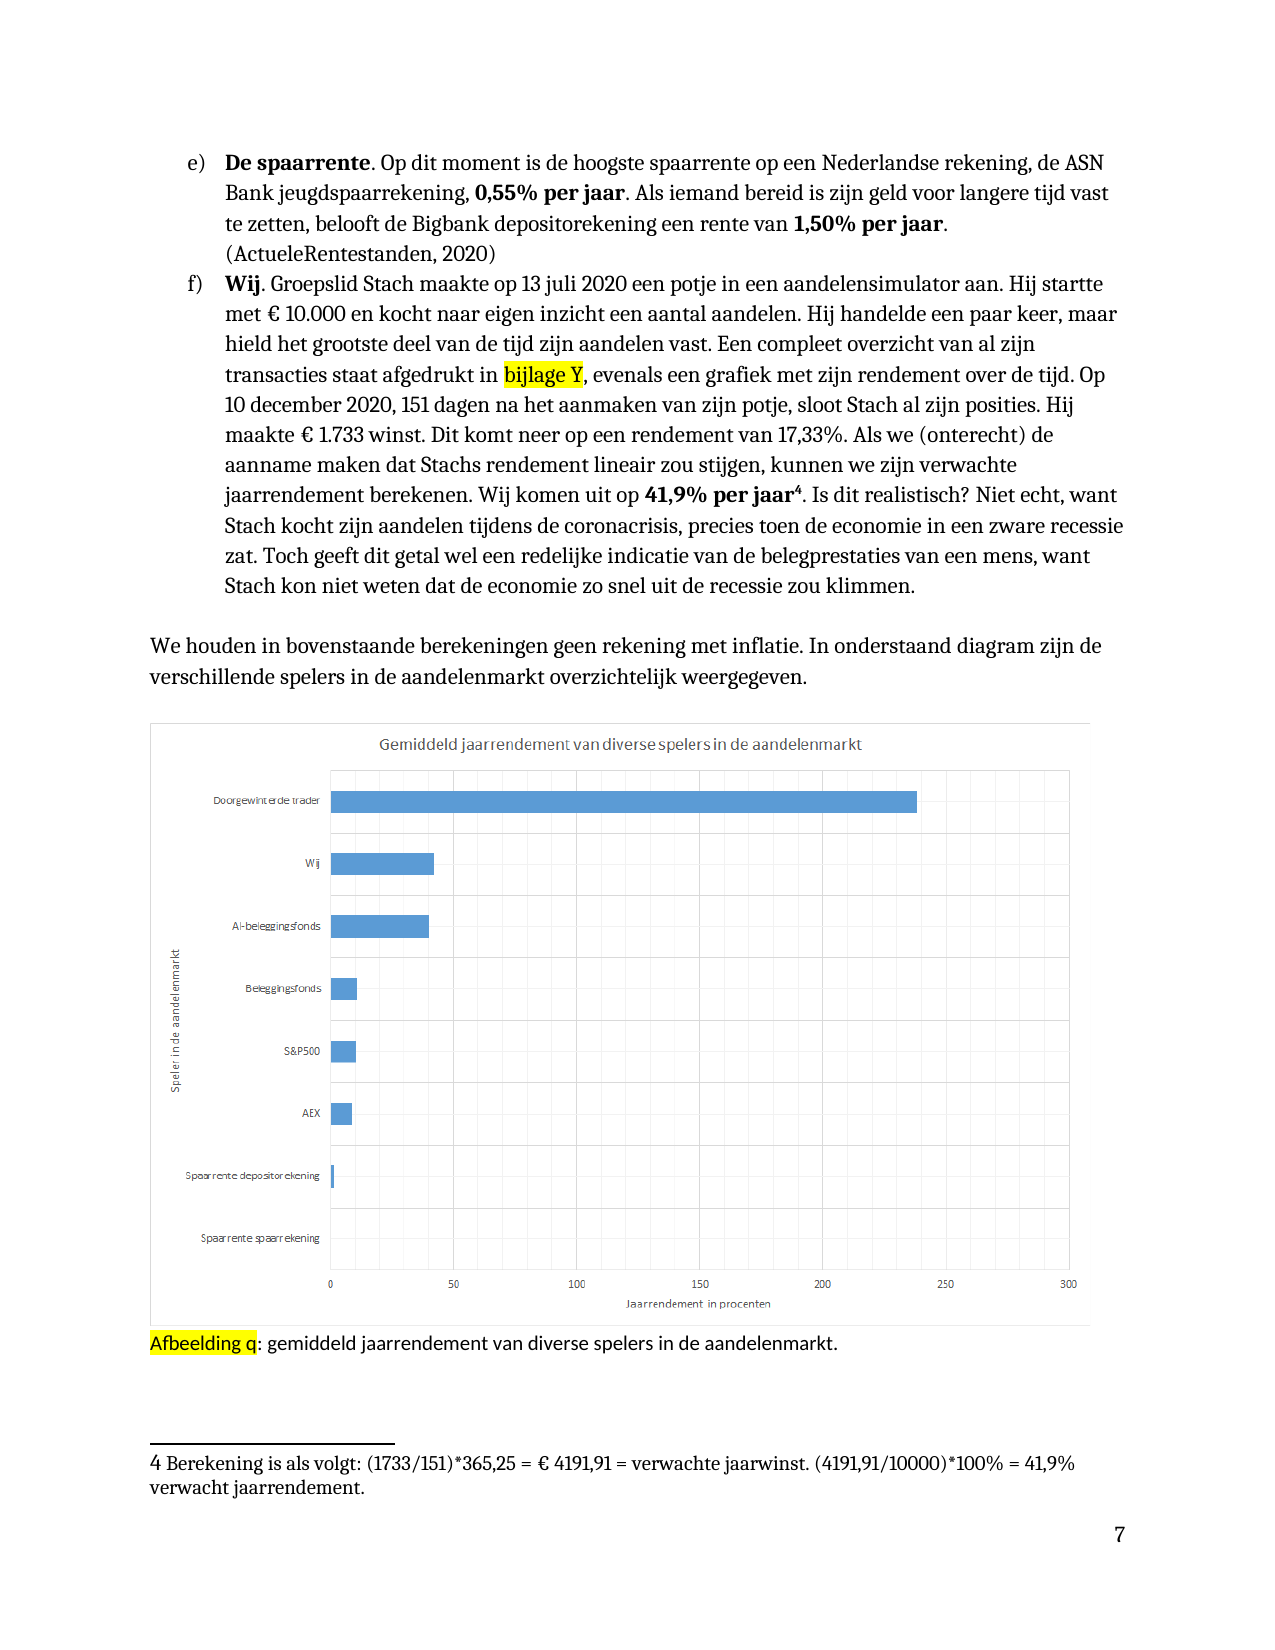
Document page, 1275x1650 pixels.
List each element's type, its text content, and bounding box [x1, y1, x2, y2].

picture [150, 723, 1091, 1326]
text We houden in bovenstaande berekeningen geen rekening met inflatie. In onderstaand diagram zijn de verschillende spelers in de aandelenmarkt overzichtelijk weergegeven. [150, 633, 1125, 690]
list Wij. Groepslid Stach maakte op 13 juli 2020 een potje in een aandelensimulator aan. Hij startte met € 10.000 en kocht naar eigen inzicht een aantal aandelen. Hij handelde een paar keer, maar hield het grootste deel van de tijd zijn aandelen vast. Een compleet overzicht van al zijn transacties staat afgedrukt in bijlage Y, evenals een grafiek met zijn rendement over de tijd. Op 10 december 2020, 151 dagen na het aanmaken van zijn potje, sloot Stach al zijn posities. Hij maakte € 1.733 winst. Dit komt neer op een rendement van 17,33%. Als we (onterecht) de aanname maken dat Stachs rendement lineair zou stijgen, kunnen we zijn verwachte jaarrendement berekenen. Wij komen uit op 41,9% per jaar. Is dit realistisch? Niet echt, want Stach kocht zijn aandelen tijdens de coronacrisis, precies toen de economie in een zware recessie zat. Toch geeft dit getal wel een redelijke indicatie van de belegprestaties van een mens, want Stach kon niet weten dat de economie zo snel uit de recessie zou klimmen. [187, 271, 1125, 599]
text Afbeelding q: gemiddeld jaarrendement van diverse spelers in de aandelenmarkt. [257, 1330, 1125, 1355]
list De spaarrente. Op dit moment is de hoogste spaarrente op een Nederlandse rekening, de ASN Bank jeugdspaarrekening, 0,55% per jaar. Als iemand bereid is zijn geld voor langere tijd vast te zetten, belooft de Bigbank depositorekening een rente van 1,50% per jaar. [187, 150, 1125, 267]
